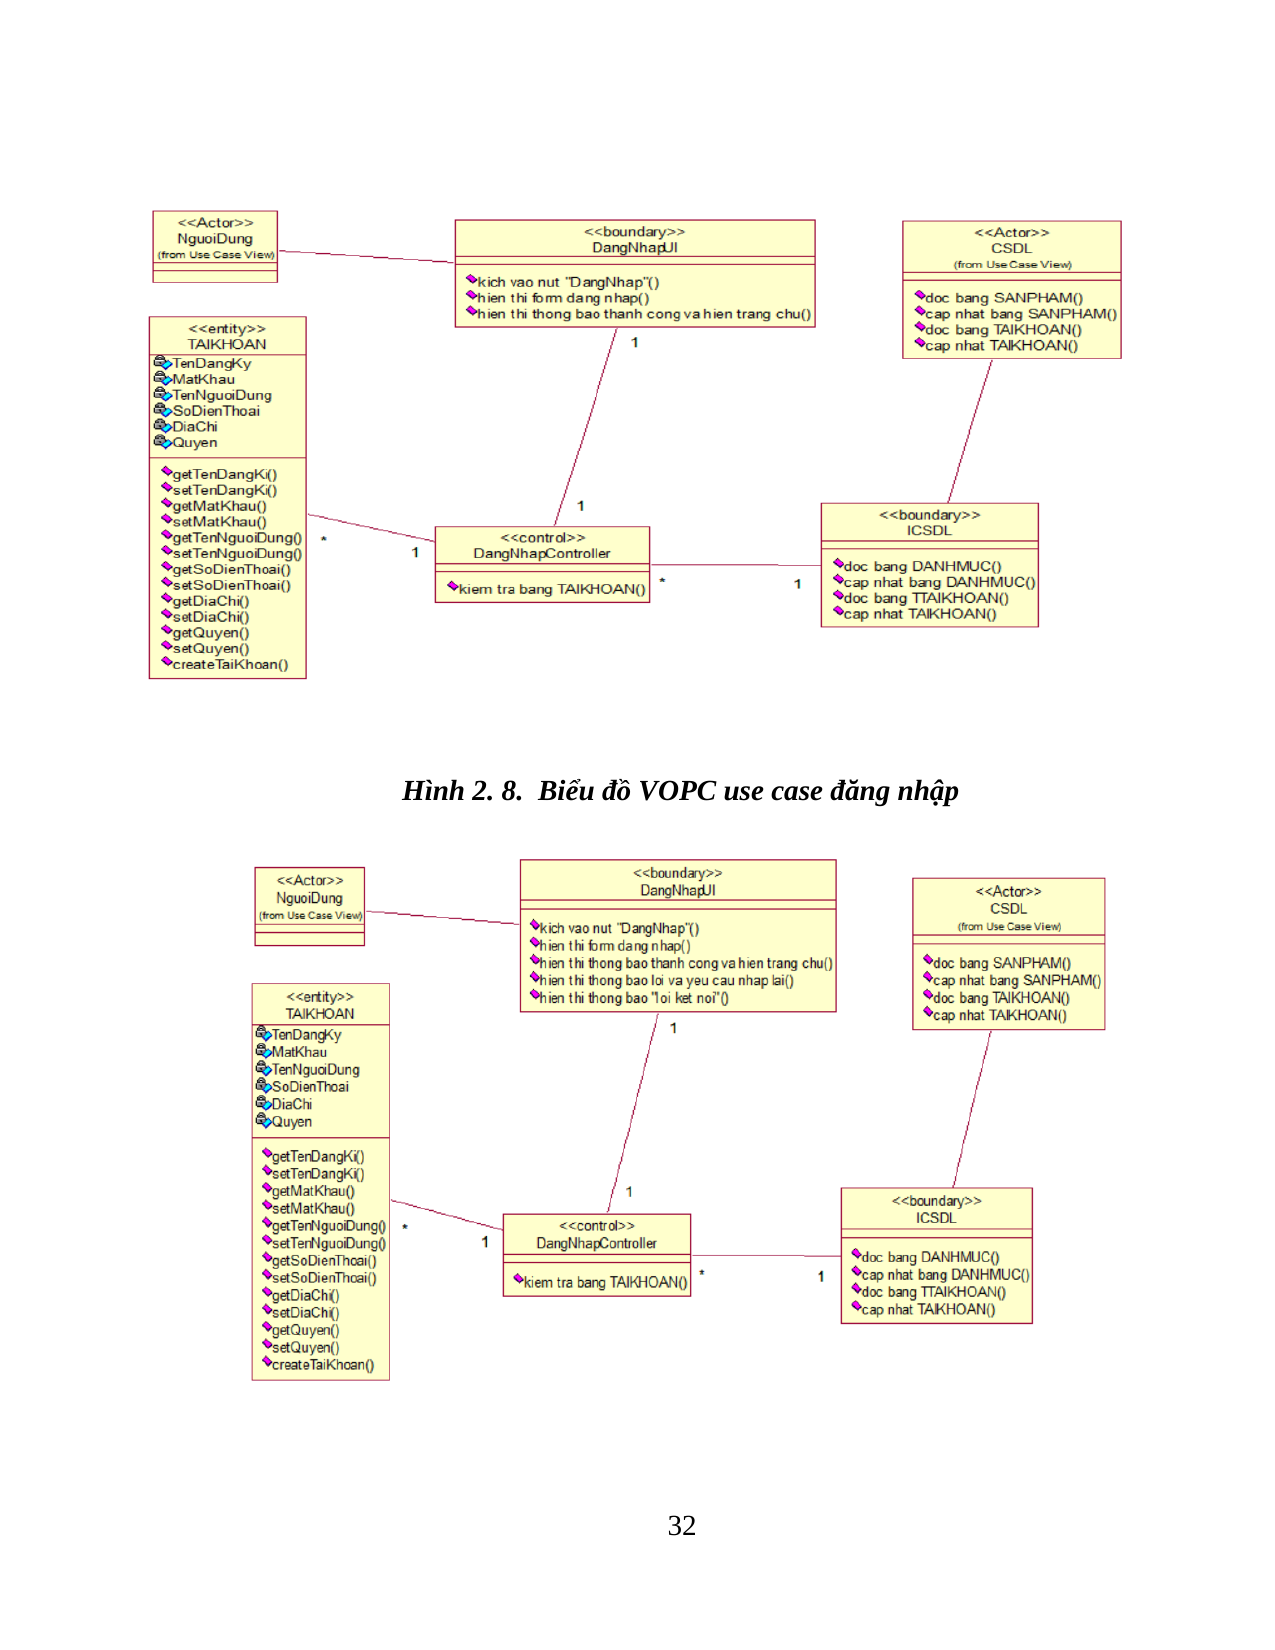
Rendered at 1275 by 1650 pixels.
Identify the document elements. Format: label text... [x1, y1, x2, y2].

text Hình 2. 8. Biểu đồ VOPC use case đăng nhập [207, 773, 1157, 807]
